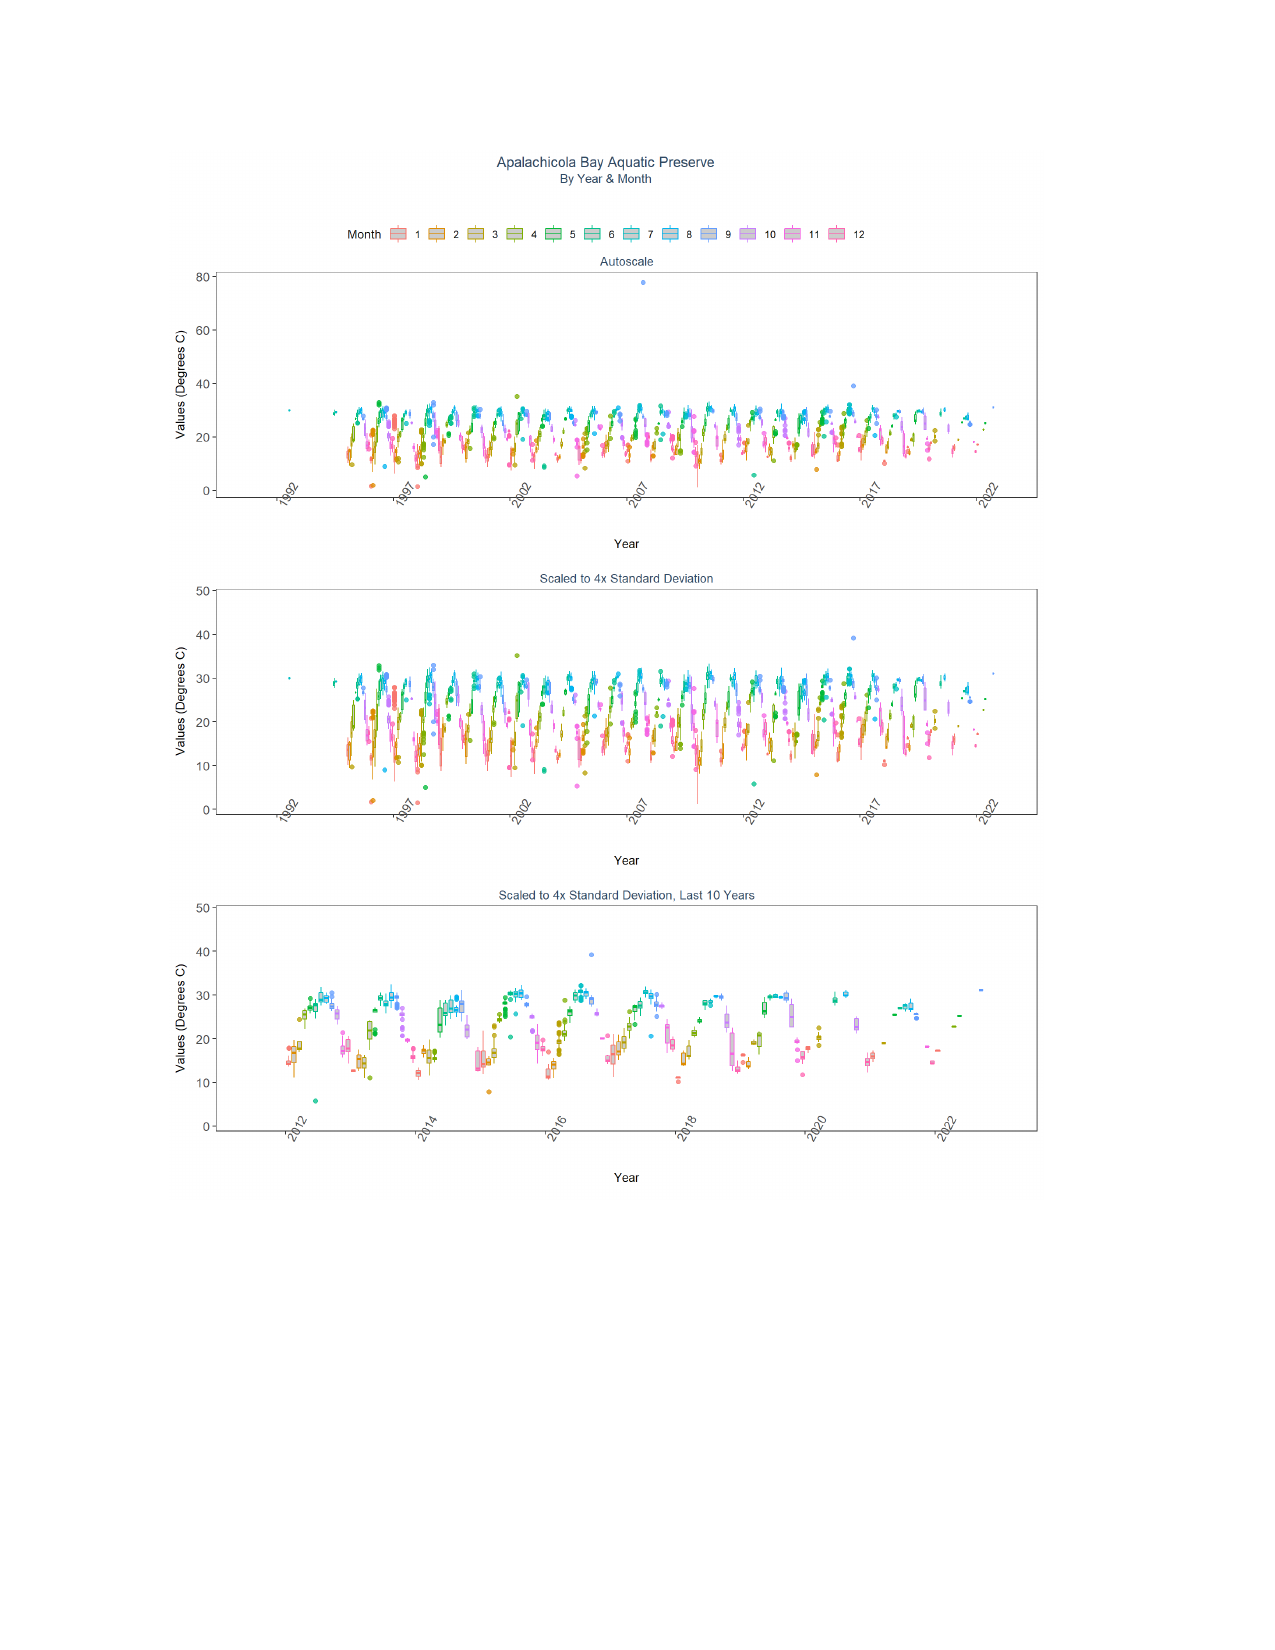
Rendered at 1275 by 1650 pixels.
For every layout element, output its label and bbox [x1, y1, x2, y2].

picture [168, 150, 1044, 1200]
